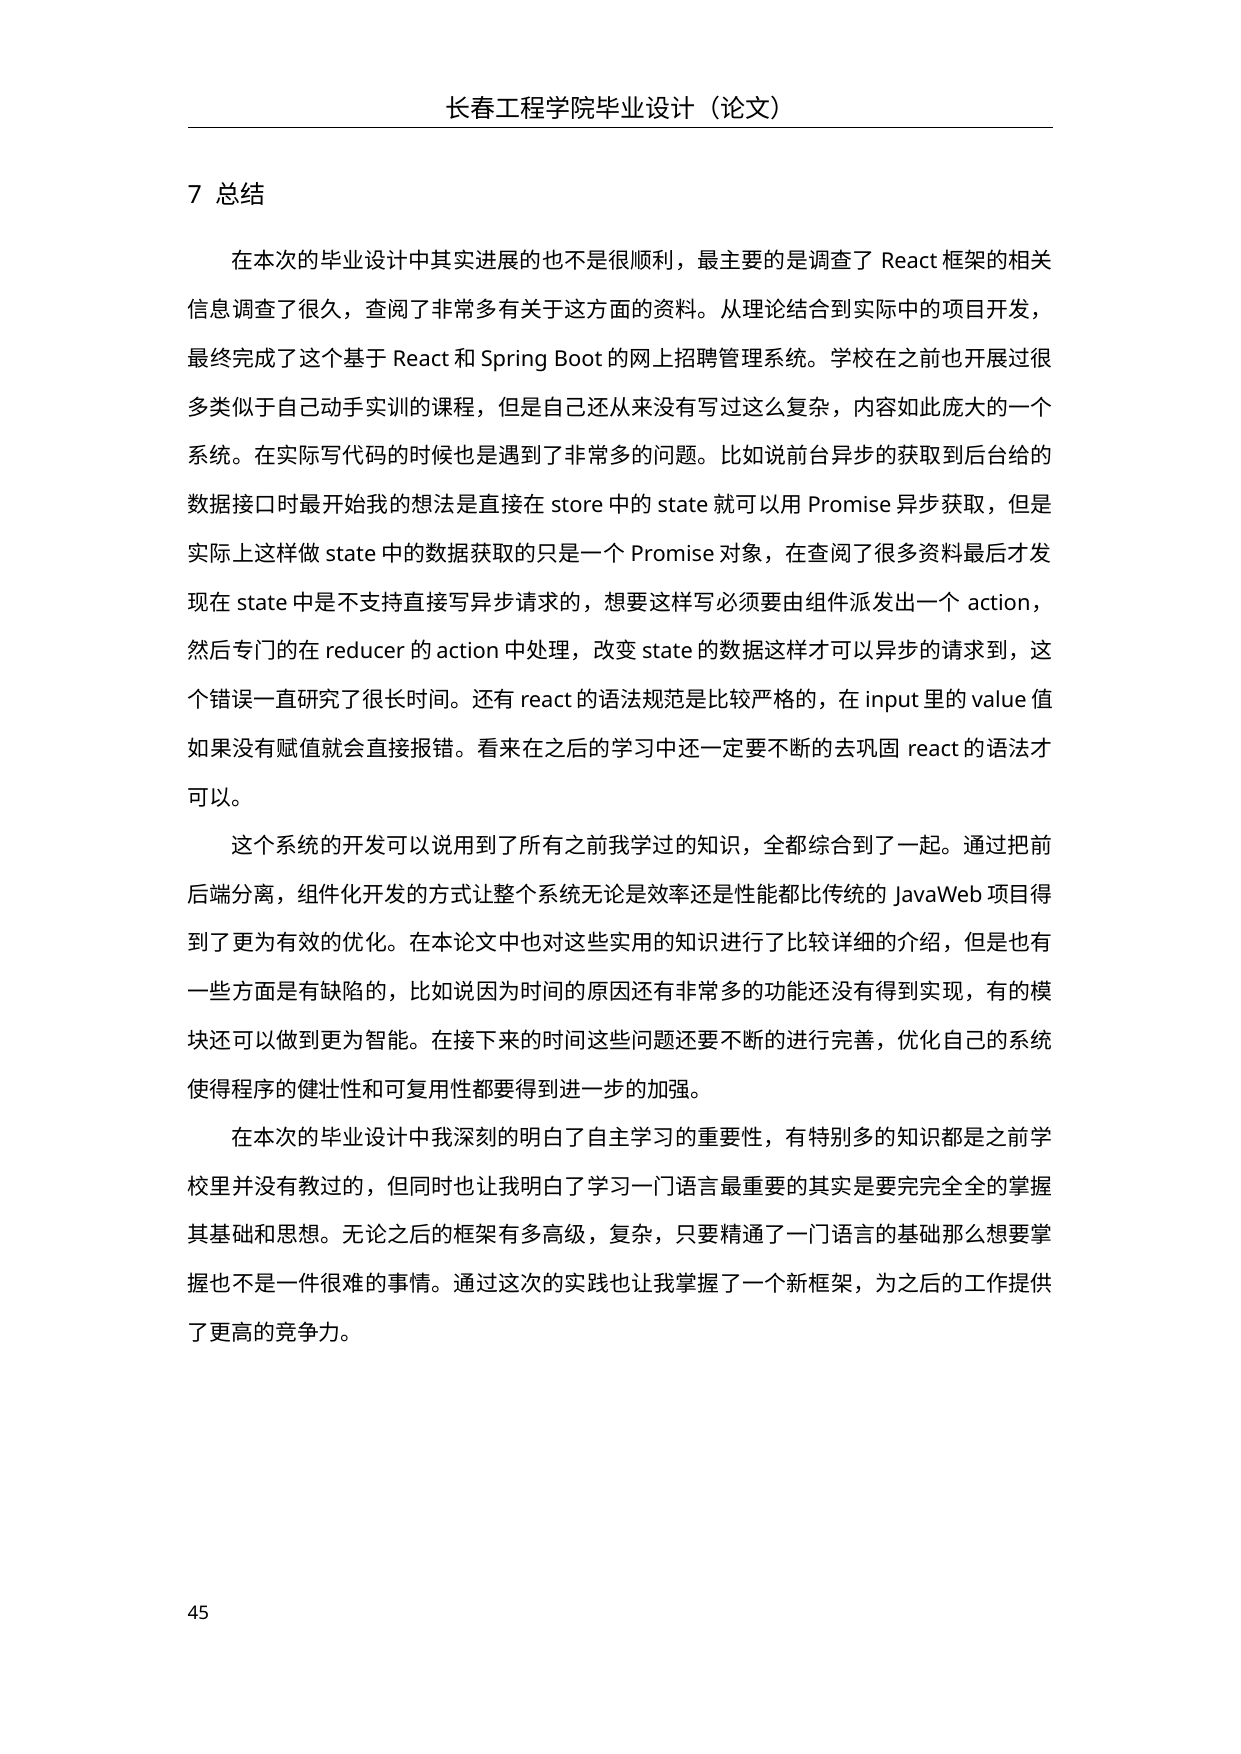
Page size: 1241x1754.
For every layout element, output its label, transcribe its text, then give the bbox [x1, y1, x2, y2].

text 在本次的毕业设计中其实进展的也不是很顺利，最主要的是调查了React框架的相关信息调查了很久，查阅了非常多有关于这方面的资料。从理论结合到实际中的项目开发，最终完成了这个基于React和Spring Boot的网上招聘管理系统。学校在之前也开展过很多类似于自己动手实训的课程，但是自己还从来没有写过这么复杂，内容如此庞大的一个系统。在实际写代码的时候也是遇到了非常多的问题。比如说前台异步的获取到后台给的数据接口时最开始我的想法是直接在store中的state就可以用Promise异步获取，但是实际上这样做state中的数据获取的只是一个Promise对象，在查阅了很多资料最后才发现在state中是不支持直接写异步请求的，想要这样写必须要由组件派发出一个action，然后专门的在reducer的action中处理，改变state的数据这样才可以异步的请求到，这个错误一直研究了很长时间。还有react的语法规范是比较严格的，在input里的value值如果没有赋值就会直接报错。看来在之后的学习中还一定要不断的去巩固react的语法才可以。 [187, 243, 1053, 812]
text 在本次的毕业设计中我深刻的明白了自主学习的重要性，有特别多的知识都是之前学校里并没有教过的，但同时也让我明白了学习一门语言最重要的其实是要完完全全的掌握其基础和思想。无论之后的框架有多高级，复杂，只要精通了一门语言的基础那么想要掌握也不是一件很难的事情。通过这次的实践也让我掌握了一个新框架，为之后的工作提供了更高的竞争力。 [187, 1119, 1053, 1347]
text 这个系统的开发可以说用到了所有之前我学过的知识，全都综合到了一起。通过把前后端分离，组件化开发的方式让整个系统无论是效率还是性能都比传统的JavaWeb项目得到了更为有效的优化。在本论文中也对这些实用的知识进行了比较详细的介绍，但是也有一些方面是有缺陷的，比如说因为时间的原因还有非常多的功能还没有得到实现，有的模块还可以做到更为智能。在接下来的时间这些问题还要不断的进行完善，优化自己的系统，使得程序的健壮性和可复用性都要得到进一步的加强。 [187, 827, 1053, 1104]
text 7 总结 [187, 160, 1053, 225]
